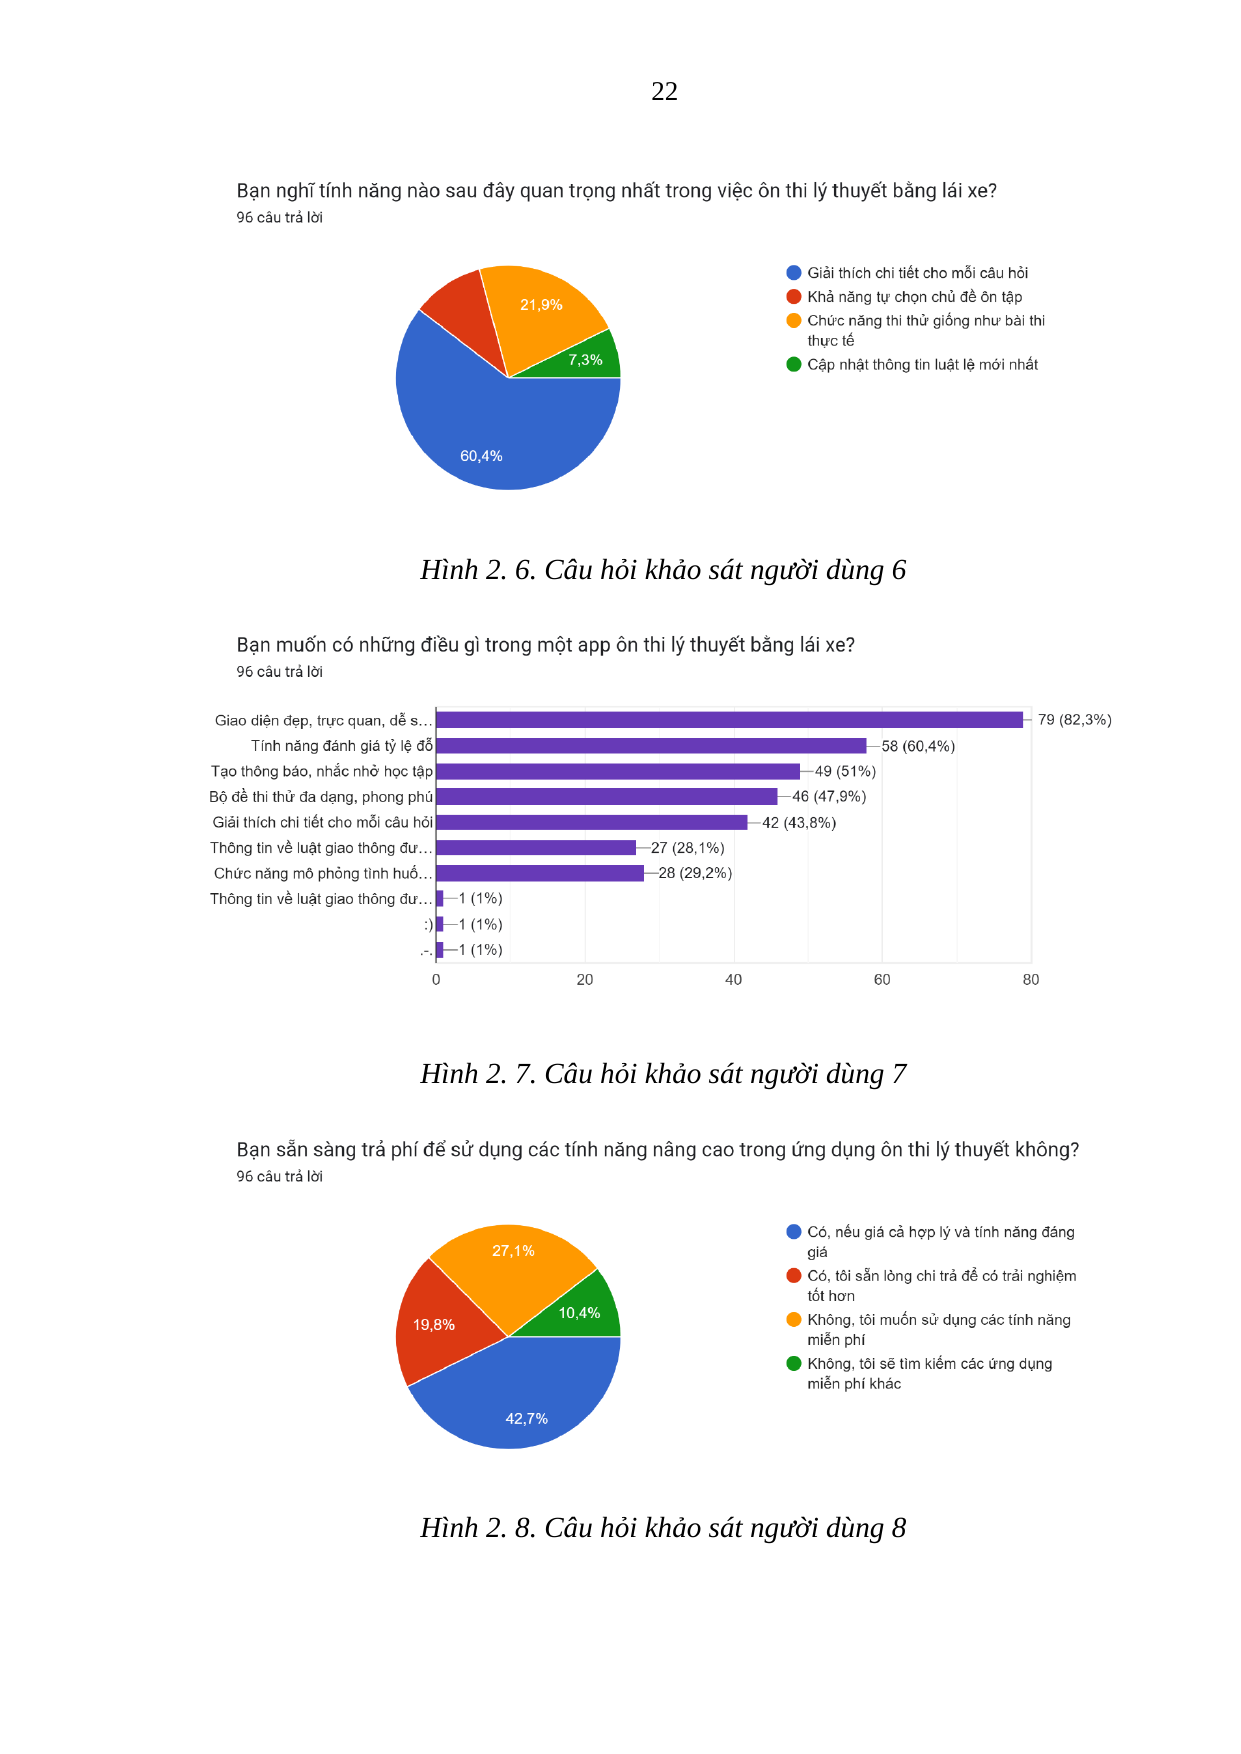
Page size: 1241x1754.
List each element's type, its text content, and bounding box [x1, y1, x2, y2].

picture [206, 147, 1123, 533]
picture [206, 602, 1123, 1038]
text Hình 2. 6. Câu hỏi khảo sát người dùng 6 [207, 552, 1122, 585]
text Hình 2. 8. Câu hỏi khảo sát người dùng 8 [207, 1511, 1122, 1544]
picture [206, 1106, 1123, 1492]
text Hình 2. 7. Câu hỏi khảo sát người dùng 7 [207, 1056, 1122, 1090]
